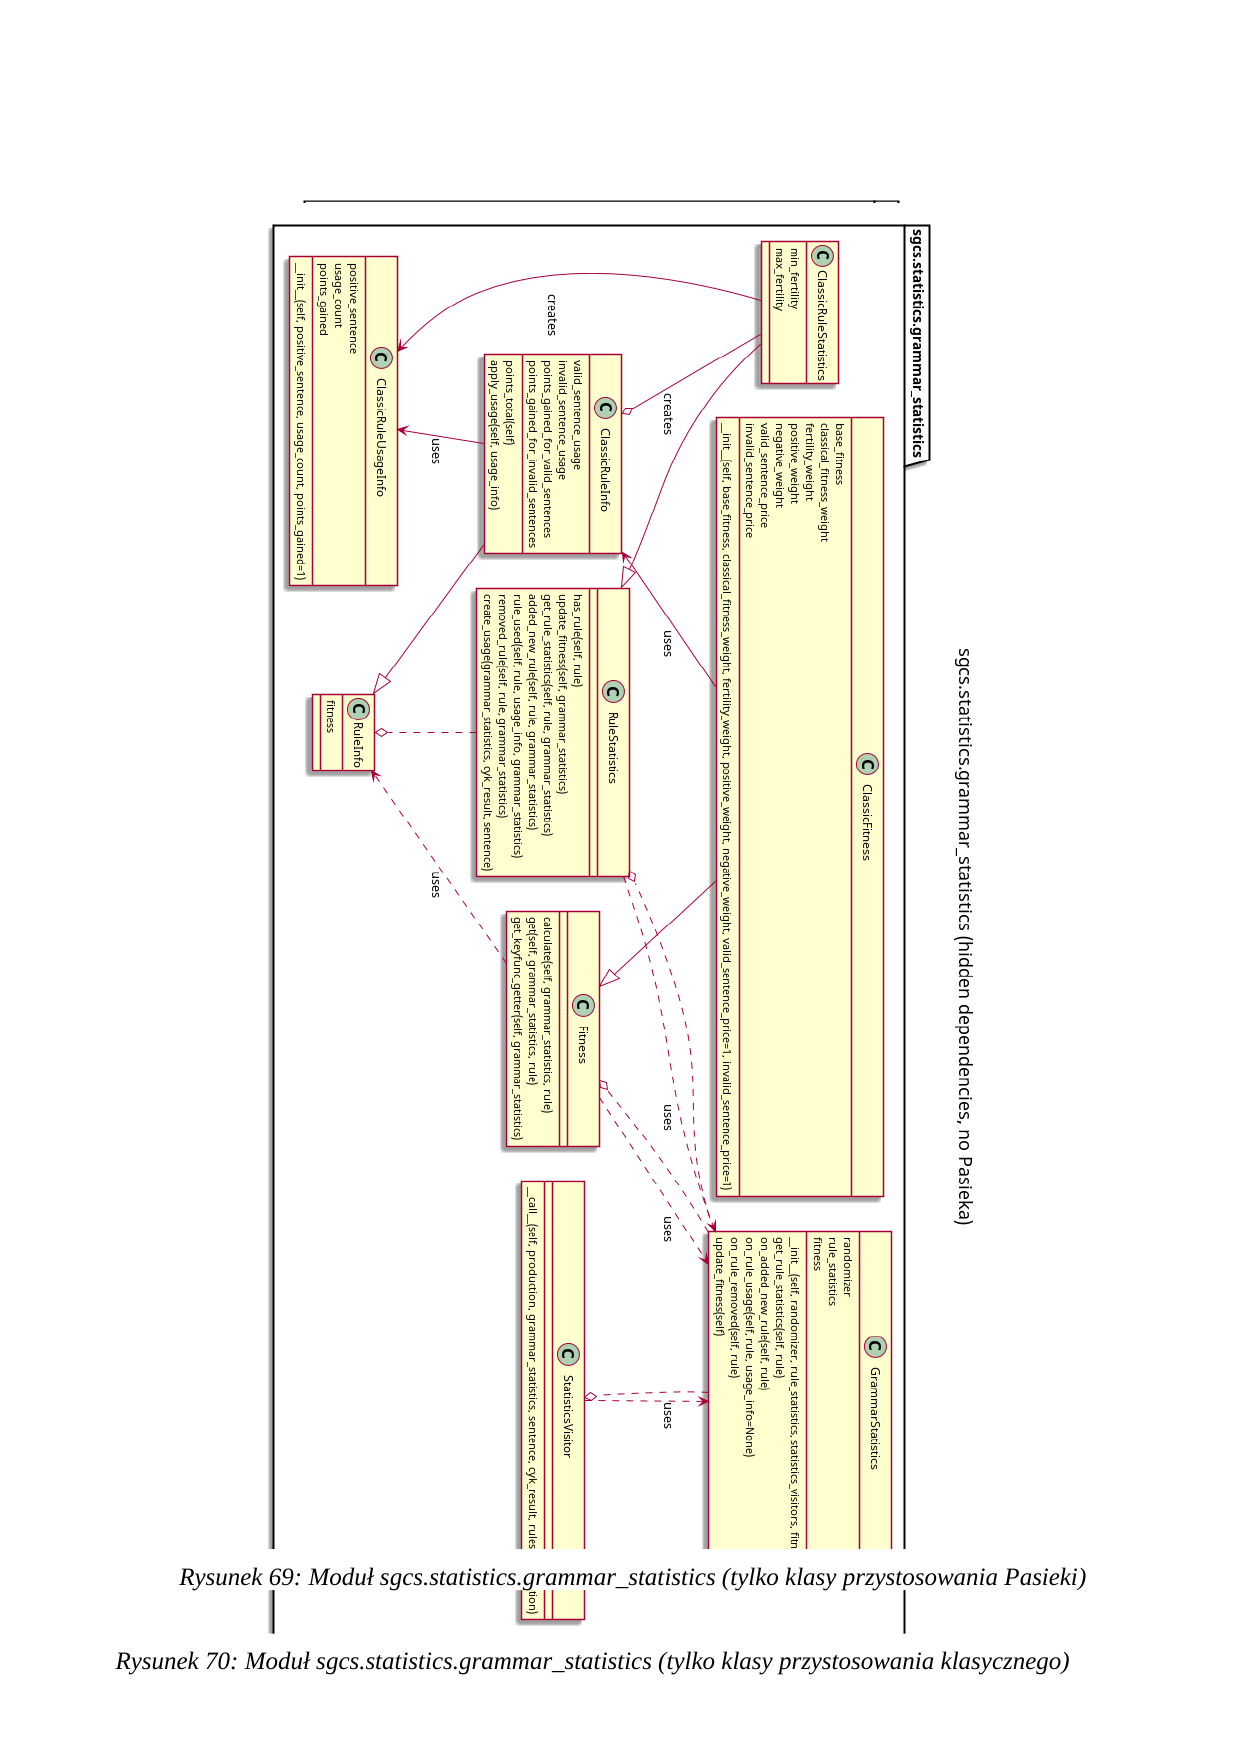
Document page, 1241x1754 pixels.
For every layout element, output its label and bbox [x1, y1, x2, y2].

picture [263, 1591, 978, 1633]
picture [263, 180, 978, 1549]
